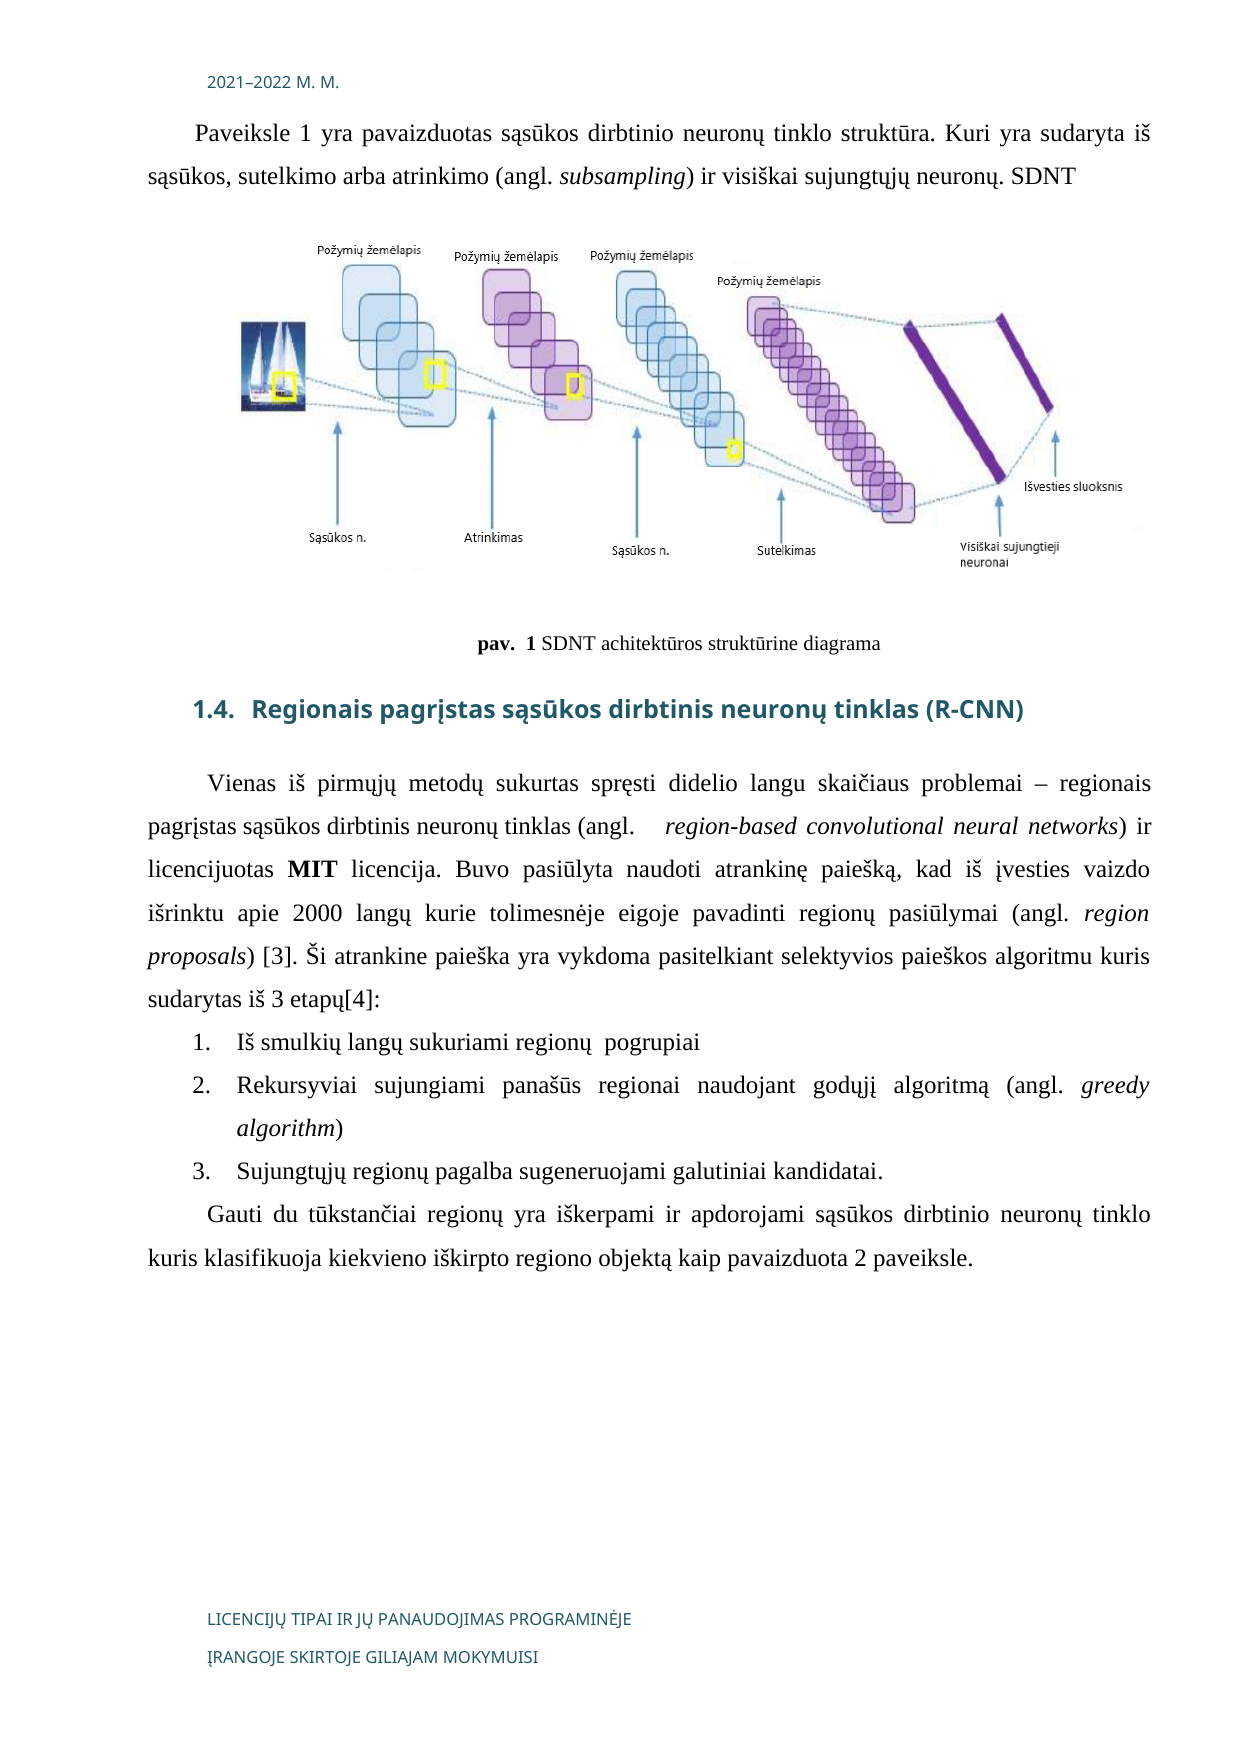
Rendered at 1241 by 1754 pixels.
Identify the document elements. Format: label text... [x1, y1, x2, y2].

text pav. 1 SDNT achitektūros struktūrine diagrama [148, 631, 1152, 655]
picture [206, 204, 1161, 605]
text Gauti du tūkstančiai regionų yra iškerpami ir apdorojami sąsūkos dirbtinio neuronų tinklo kuris klasifikuoja kiekvieno iškirpto regiono objektą kaip pavaizduota 2 paveiksle. [148, 1199, 1152, 1271]
text Iš smulkių langų sukuriami regionų pogrupiai [192, 1027, 1152, 1056]
text Paveiksle 1 yra pavaizduotas sąsūkos dirbtinio neuronų tinklo struktūra. Kuri yra sudaryta iš sąsūkos, sutelkimo arba atrinkimo (angl. subsampling) ir visiškai sujungtųjų neuronų. SDNT [148, 118, 1152, 190]
text Vienas iš pirmųjų metodų sukurtas spręsti didelio langu skaičiaus problemai – regionais pagrįstas sąsūkos dirbtinis neuronų tinklas (angl. region-based convolutional neural networks) ir licencijuotas MIT licencija. Buvo pasiūlyta naudoti atrankinę paiešką, kad iš įvesties vaizdo išrinktu apie 2000 langų kurie tolimesnėje eigoje pavadinti regionų pasiūlymai (angl. region proposals) [3]. Ši atrankine paieška yra vykdoma pasitelkiant selektyvios paieškos algoritmu kuris sudarytas iš 3 etapų[4]: [148, 768, 1152, 1013]
text Rekursyviai sujungiami panašūs regionai naudojant godųjį algoritmą (angl. greedy algorithm) [192, 1070, 1152, 1142]
text Sujungtųjų regionų pagalba sugeneruojami galutiniai kandidatai. [192, 1156, 1152, 1185]
subtitle Regionais pagrįstas sąsūkos dirbtinis neuronų tinklas (R-CNN) [192, 692, 1152, 726]
